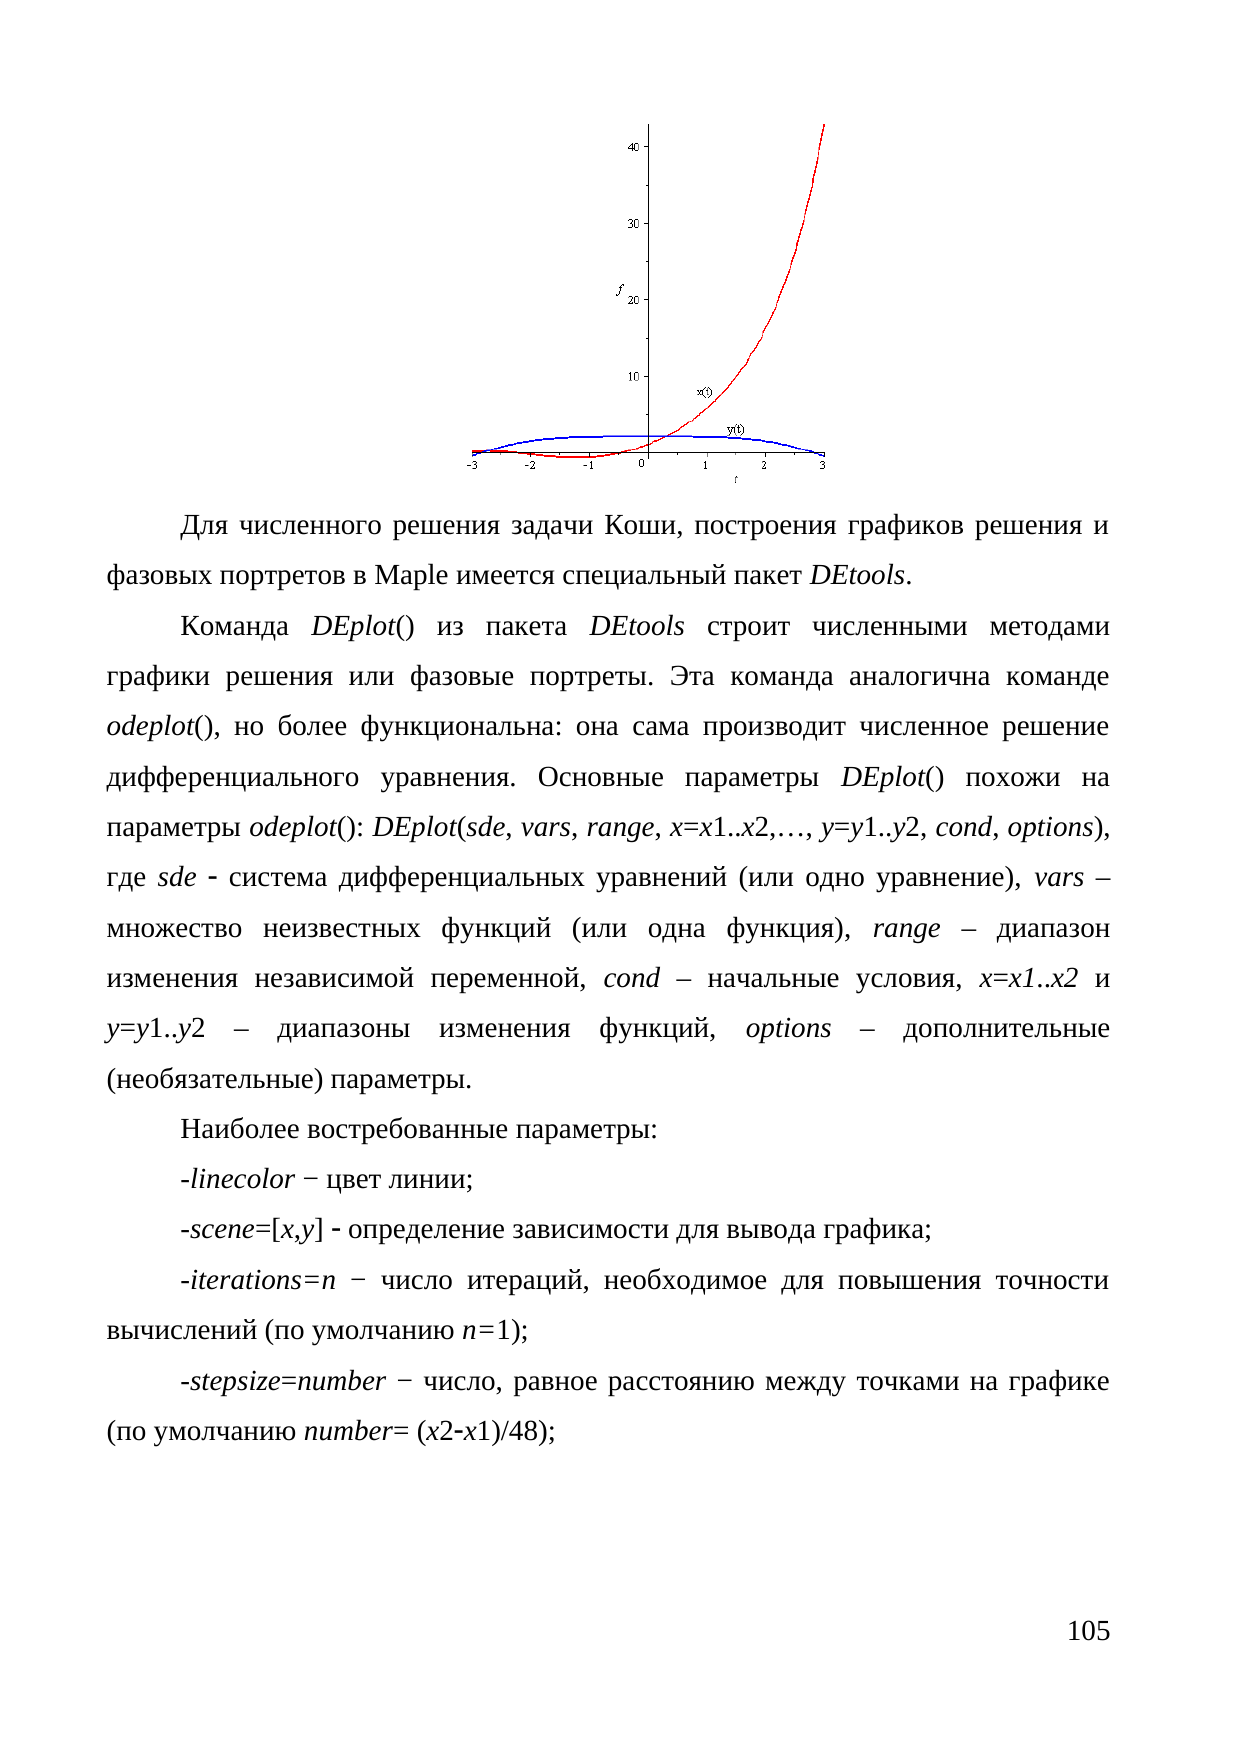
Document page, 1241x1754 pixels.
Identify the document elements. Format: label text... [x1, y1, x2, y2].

text -stepsize=number − число, равное расстоянию между точками на графике (по умолчанию number= (x2x1)/48); [106, 1363, 1110, 1447]
picture [459, 118, 832, 491]
text -linecolor − цвет линии; [106, 1161, 1110, 1195]
text -iterations=n − число итераций, необходимое для повышения точности вычислений (по умолчанию n=1); [106, 1262, 1110, 1346]
text -scene=[x,y] определение зависимости для вывода графика; [106, 1212, 1110, 1245]
text Команда DEplot() из пакета DEtools строит численными методами графики решения или фазовые портреты. Эта команда аналогична команде odeplot(), но более функциональна: она сама производит численное решение дифференциального уравнения. Основные параметры DEplot() похожи на параметры odeplot(): DEplot(sde, vars, range, x=х1..х2,…, y=у1..у2, cond, options), где sde система дифференциальных уравнений (или одно уравнение), vars – множество неизвестных функций (или одна функция), range – диапазон изменения независимой переменной, cond – начальные условия, x=х1..х2 и y=у1..у2 – диапазоны изменения функций, options – дополнительные (необязательные) параметры. [106, 608, 1110, 1094]
text Наиболее востребованные параметры: [106, 1111, 1110, 1144]
text Для численного решения задачи Коши, построения графиков решения и фазовых портретов в Maple имеется специальный пакет DEtools. [106, 507, 1110, 591]
